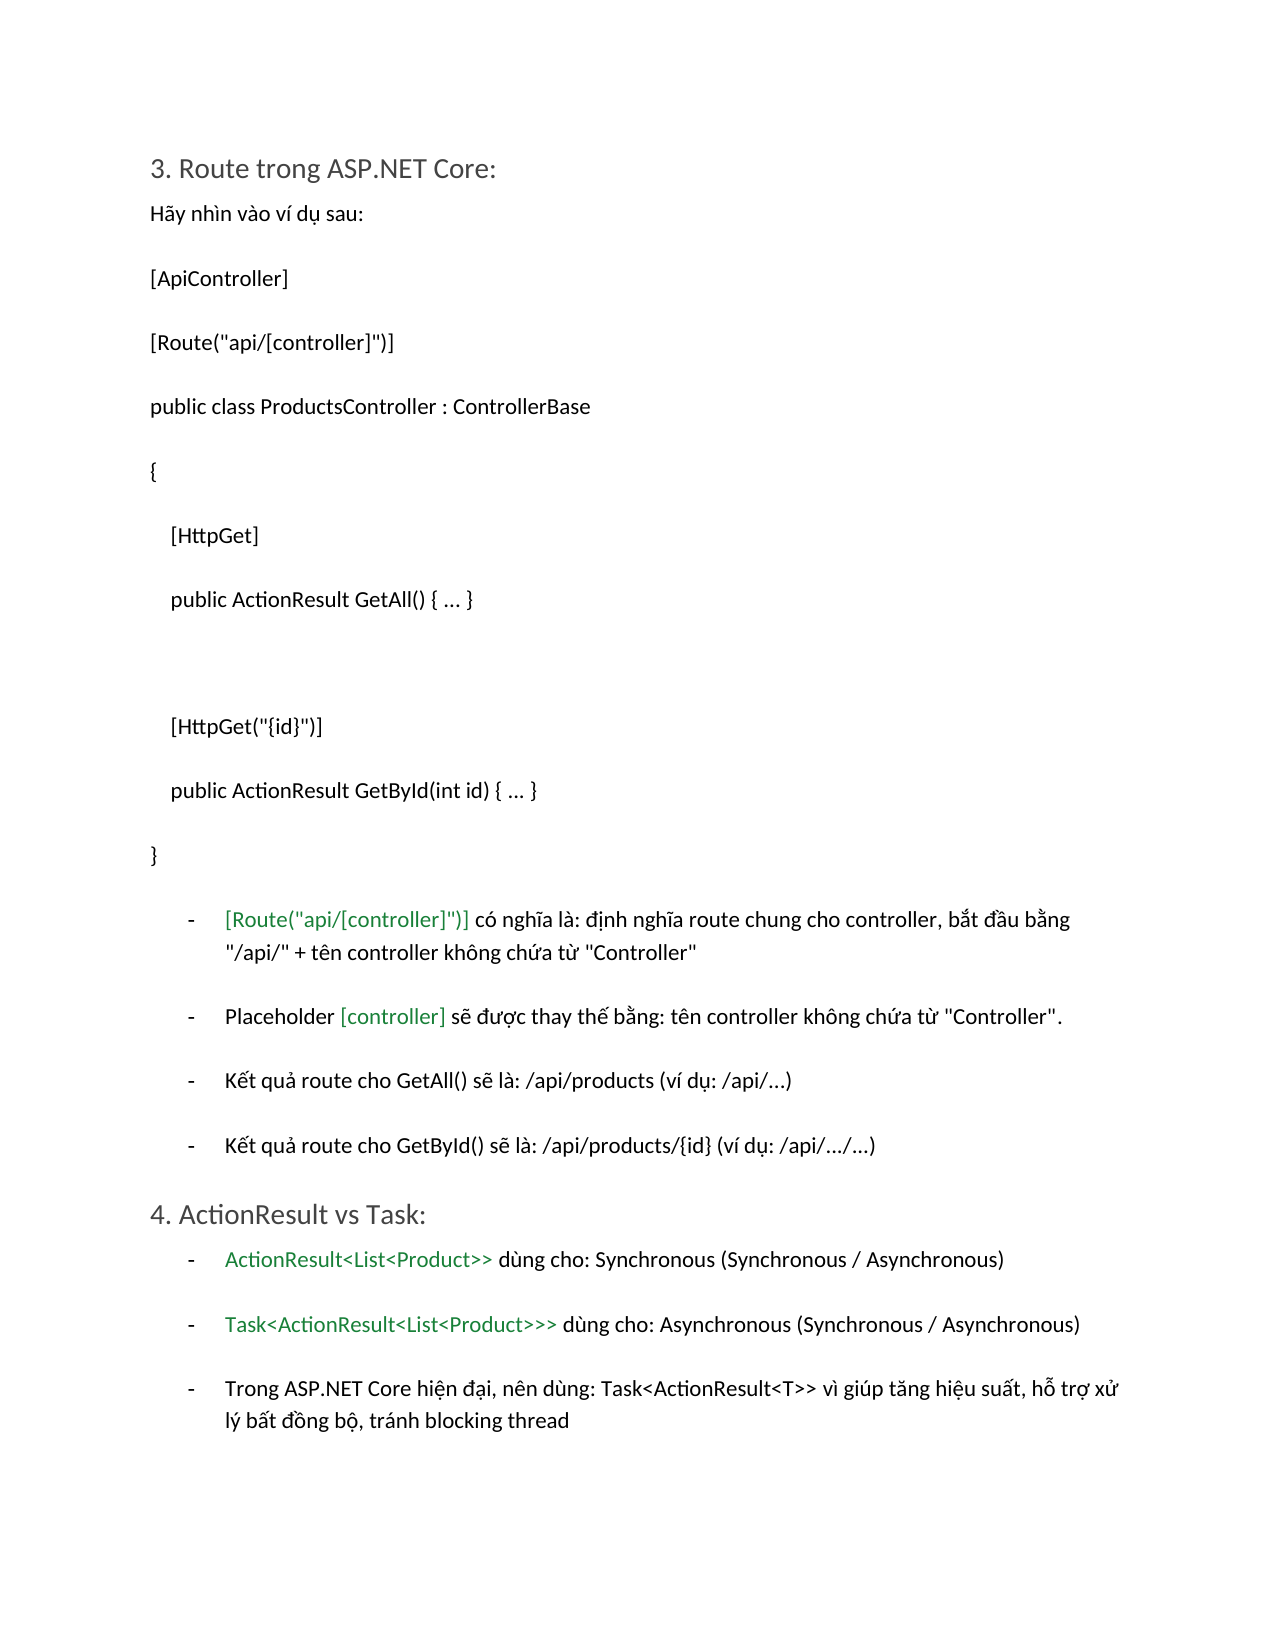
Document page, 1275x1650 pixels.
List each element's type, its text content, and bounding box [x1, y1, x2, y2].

text [HttpGet] [150, 521, 1125, 549]
text public ActionResult GetById(int id) { ... } [150, 777, 1125, 805]
subtitle 4. ActionResult vs Task: [150, 1196, 1125, 1232]
text [Route("api/[controller]")] [150, 328, 1125, 356]
list Trong ASP.NET Core hiện đại, nên dùng: Task<ActionResult<T>> vì giúp tăng hiệu suất, hỗ trợ xử lý bất đồng bộ, tránh blocking thread [187, 1374, 1125, 1434]
text } [150, 841, 1125, 869]
list Placeholder [controller] sẽ được thay thế bằng: tên controller không chứa từ "Controller". [187, 1002, 1125, 1030]
text Hãy nhìn vào ví dụ sau: [150, 199, 1125, 227]
list Kết quả route cho GetById() sẽ là: /api/products/{id} (ví dụ: /api/.../...) [187, 1131, 1125, 1159]
list Task<ActionResult<List<Product>>> dùng cho: Asynchronous (Synchronous / Asynchronous) [187, 1310, 1125, 1338]
text [ApiController] [150, 264, 1125, 292]
text public ActionResult GetAll() { ... } [150, 586, 1125, 613]
list Kết quả route cho GetAll() sẽ là: /api/products (ví dụ: /api/...) [187, 1066, 1125, 1094]
text [HttpGet("{id}")] [150, 712, 1125, 740]
list [Route("api/[controller]")] có nghĩa là: định nghĩa route chung cho controller, bắt đầu bằng "/api/" + tên controller không chứa từ "Controller" [187, 905, 1125, 966]
list ActionResult<List<Product>> dùng cho: Synchronous (Synchronous / Asynchronous) [187, 1246, 1125, 1273]
subtitle 3. Route trong ASP.NET Core: [150, 150, 1125, 186]
text { [150, 457, 1125, 485]
text public class ProductsController : ControllerBase [150, 392, 1125, 420]
